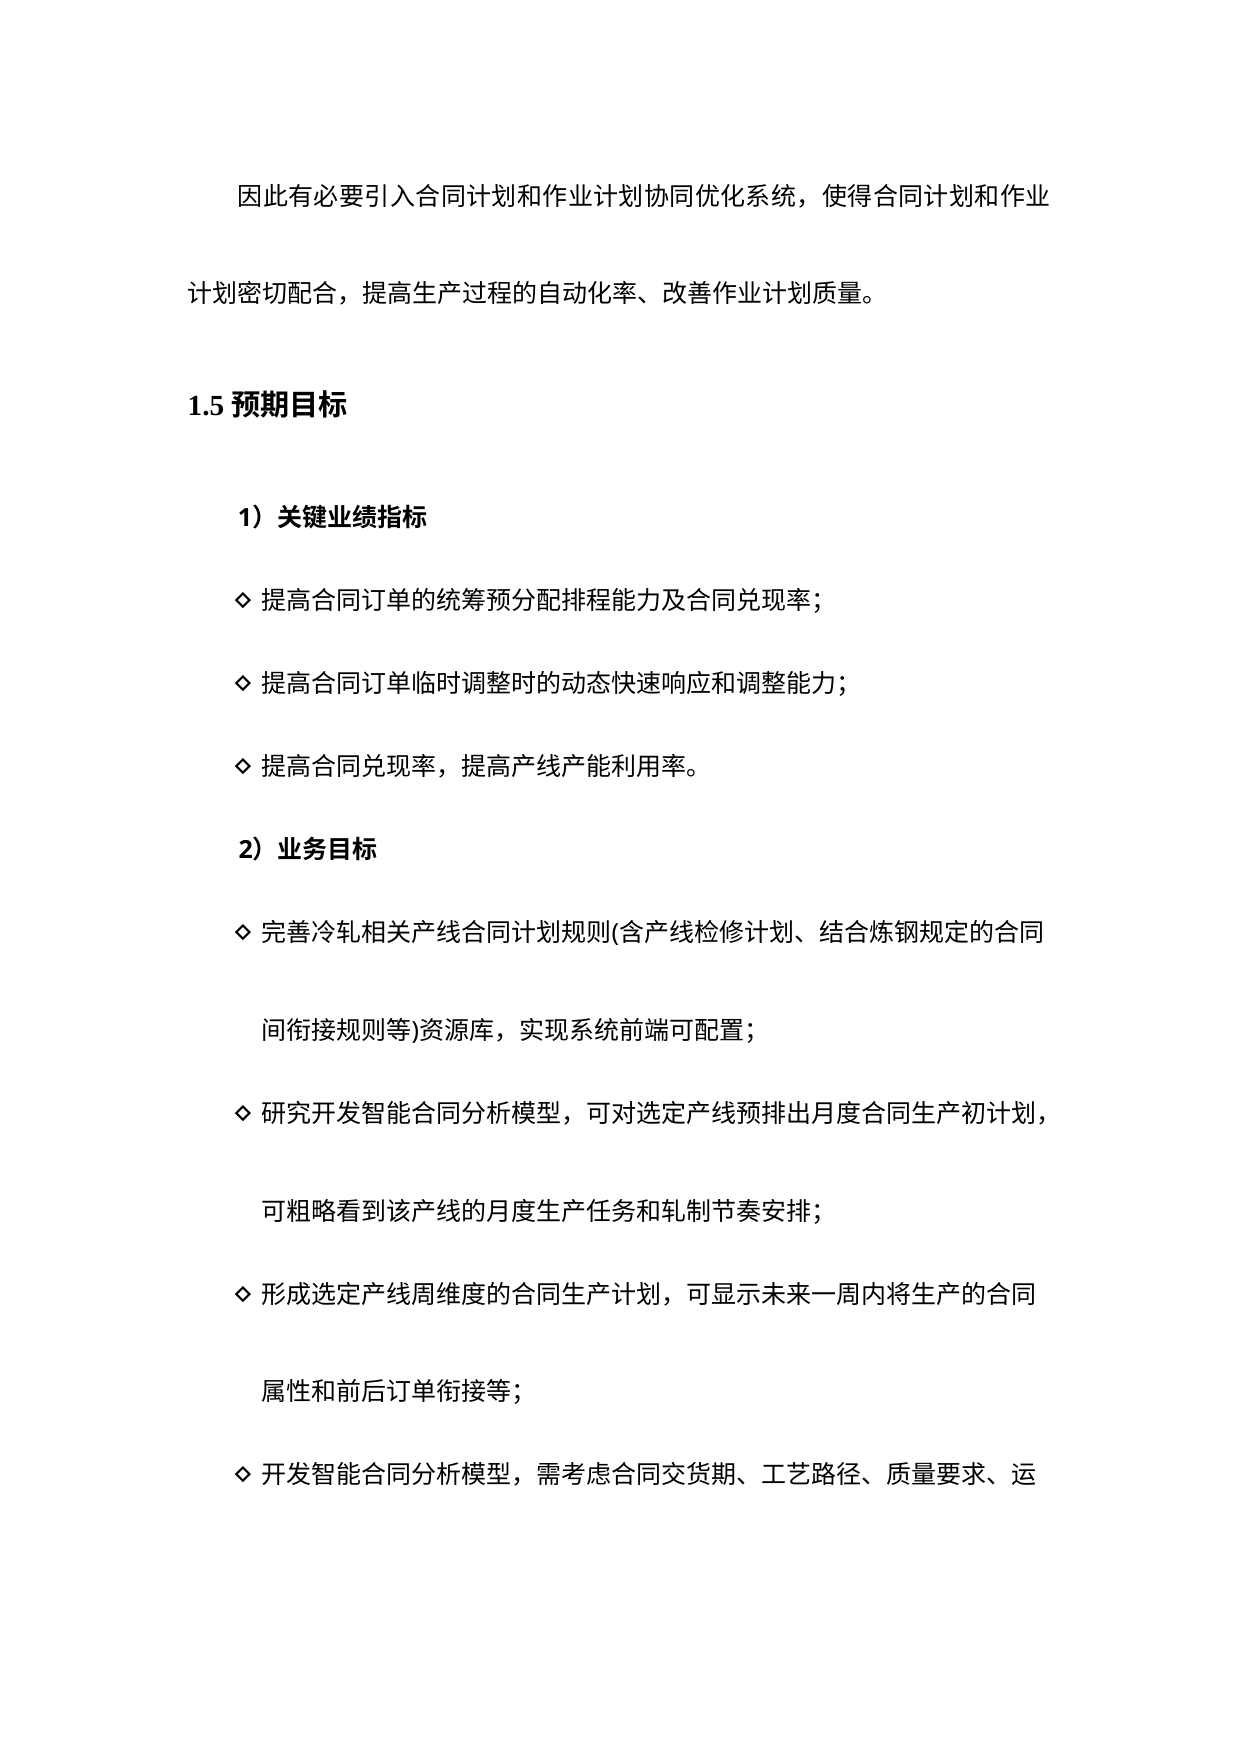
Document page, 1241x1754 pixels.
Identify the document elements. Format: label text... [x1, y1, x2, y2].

list 提高合同订单临时调整时的动态快速响应和调整能力； [232, 649, 1053, 714]
text 2）业务目标 [187, 815, 1053, 880]
list 研究开发智能合同分析模型，可对选定产线预排出月度合同生产初计划，可粗略看到该产线的月度生产任务和轧制节奏安排； [232, 1079, 1053, 1242]
list 形成选定产线周维度的合同生产计划，可显示未来一周内将生产的合同属性和前后订单衔接等； [232, 1260, 1053, 1422]
subtitle 1.5 预期目标 [187, 370, 1053, 435]
list 提高合同订单的统筹预分配排程能力及合同兑现率； [232, 566, 1053, 631]
text 因此有必要引入合同计划和作业计划协同优化系统，使得合同计划和作业计划密切配合，提高生产过程的自动化率、改善作业计划质量。 [187, 162, 1053, 324]
text 1）关键业绩指标 [187, 483, 1053, 548]
list 完善冷轧相关产线合同计划规则(含产线检修计划、结合炼钢规定的合同间衔接规则等)资源库，实现系统前端可配置； [232, 898, 1053, 1061]
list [232, 1440, 1053, 1505]
list 提高合同兑现率，提高产线产能利用率。 [232, 732, 1053, 797]
